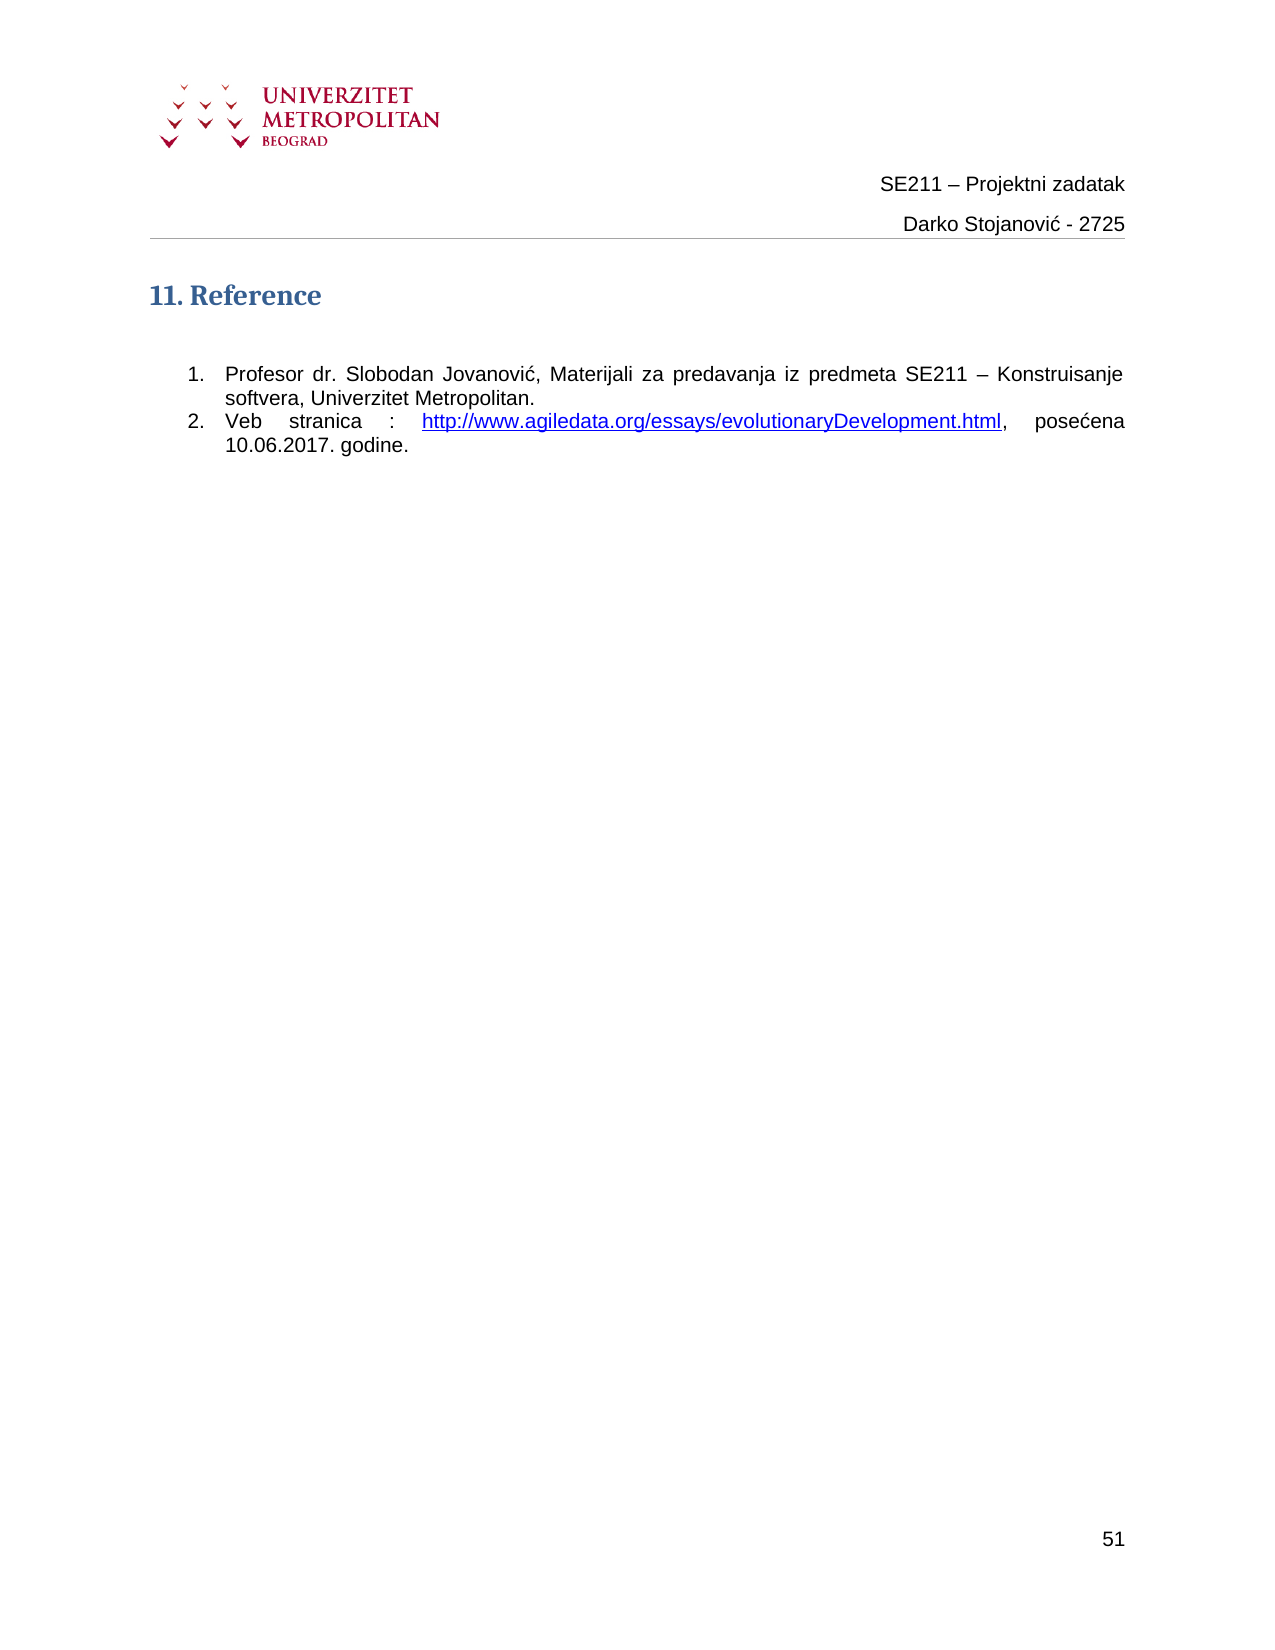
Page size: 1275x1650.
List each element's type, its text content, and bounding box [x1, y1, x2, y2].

subtitle 11. Reference [150, 279, 1125, 312]
list Profesor dr. Slobodan Jovanović, Materijali za predavanja iz predmeta SE211 – Konstruisanje softvera, Univerzitet Metropolitan. [187, 361, 1125, 409]
list Veb stranica : http://www.agiledata.org/essays/evolutionaryDevelopment.html, posećena 10.06.2017. godine. [187, 409, 1125, 457]
picture [150, 75, 449, 156]
